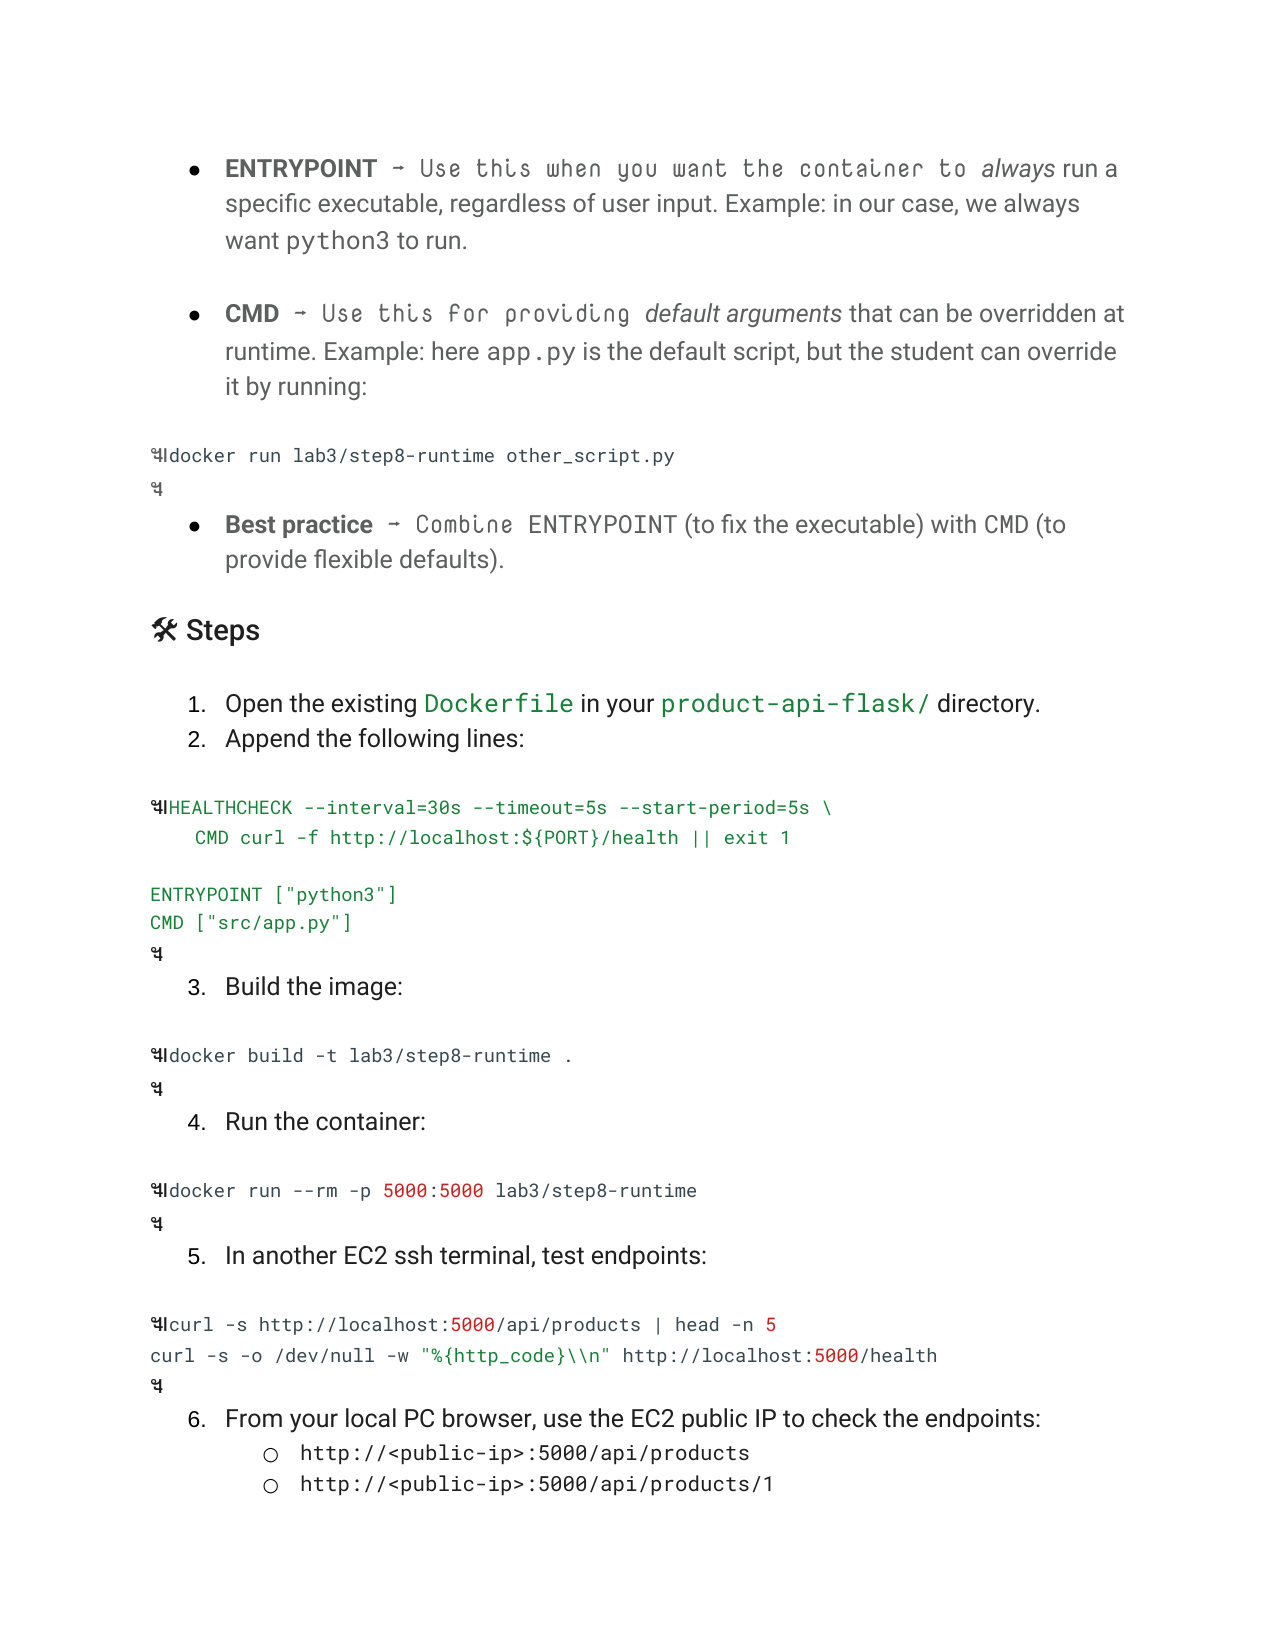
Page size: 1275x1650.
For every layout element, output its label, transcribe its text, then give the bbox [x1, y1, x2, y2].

text CMD curl -f http://localhost:${PORT}/health || exit 1 [150, 825, 1125, 849]
text CMD ["src/app.py"] [150, 910, 1125, 935]
text  [150, 938, 1125, 968]
list From your local PC browser, use the EC2 public IP to check the endpoints: [187, 1404, 1125, 1434]
text ENTRYPOINT ["python3"] [150, 882, 1125, 906]
list http://<public-ip>:5000/api/products/1 [262, 1469, 1125, 1497]
list http://<public-ip>:5000/api/products [262, 1438, 1125, 1466]
text  [150, 473, 1125, 502]
text docker build -t lab3/step8-runtime . [150, 1039, 1125, 1069]
list Build the image: [187, 972, 1125, 1001]
list CMD → Use this for providing default arguments that can be overridden at runtime. Example: here app.py is the default script, but the student can override it by running: [187, 295, 1125, 401]
list Best practice → Combine ENTRYPOINT (to fix the executable) with CMD (to provide flexible defaults). [187, 507, 1125, 575]
text curl -s -o /dev/null -w "%{http_code}\\n" http://localhost:5000/health [150, 1342, 1125, 1367]
list ENTRYPOINT → Use this when you want the container to always run a specific executable, regardless of user input. Example: in our case, we always want python3 to run. [187, 150, 1125, 256]
text  [150, 1371, 1125, 1400]
text 🛠️ Steps [150, 613, 1125, 647]
list Open the existing Dockerfile in your product-api-flask/ directory. [187, 686, 1125, 719]
text  [150, 1208, 1125, 1237]
text docker run lab3/step8-runtime other_script.py [150, 439, 1125, 468]
text HEALTHCHECK --interval=30s --timeout=5s --start-period=5s \ [150, 791, 1125, 820]
text docker run --rm -p 5000:5000 lab3/step8-runtime [150, 1174, 1125, 1203]
text  [150, 1073, 1125, 1102]
text curl -s http://localhost:5000/api/products | head -n 5 [150, 1309, 1125, 1338]
list In another EC2 ssh terminal, test endpoints: [187, 1241, 1125, 1271]
list Run the container: [187, 1107, 1125, 1136]
list Append the following lines: [187, 724, 1125, 753]
